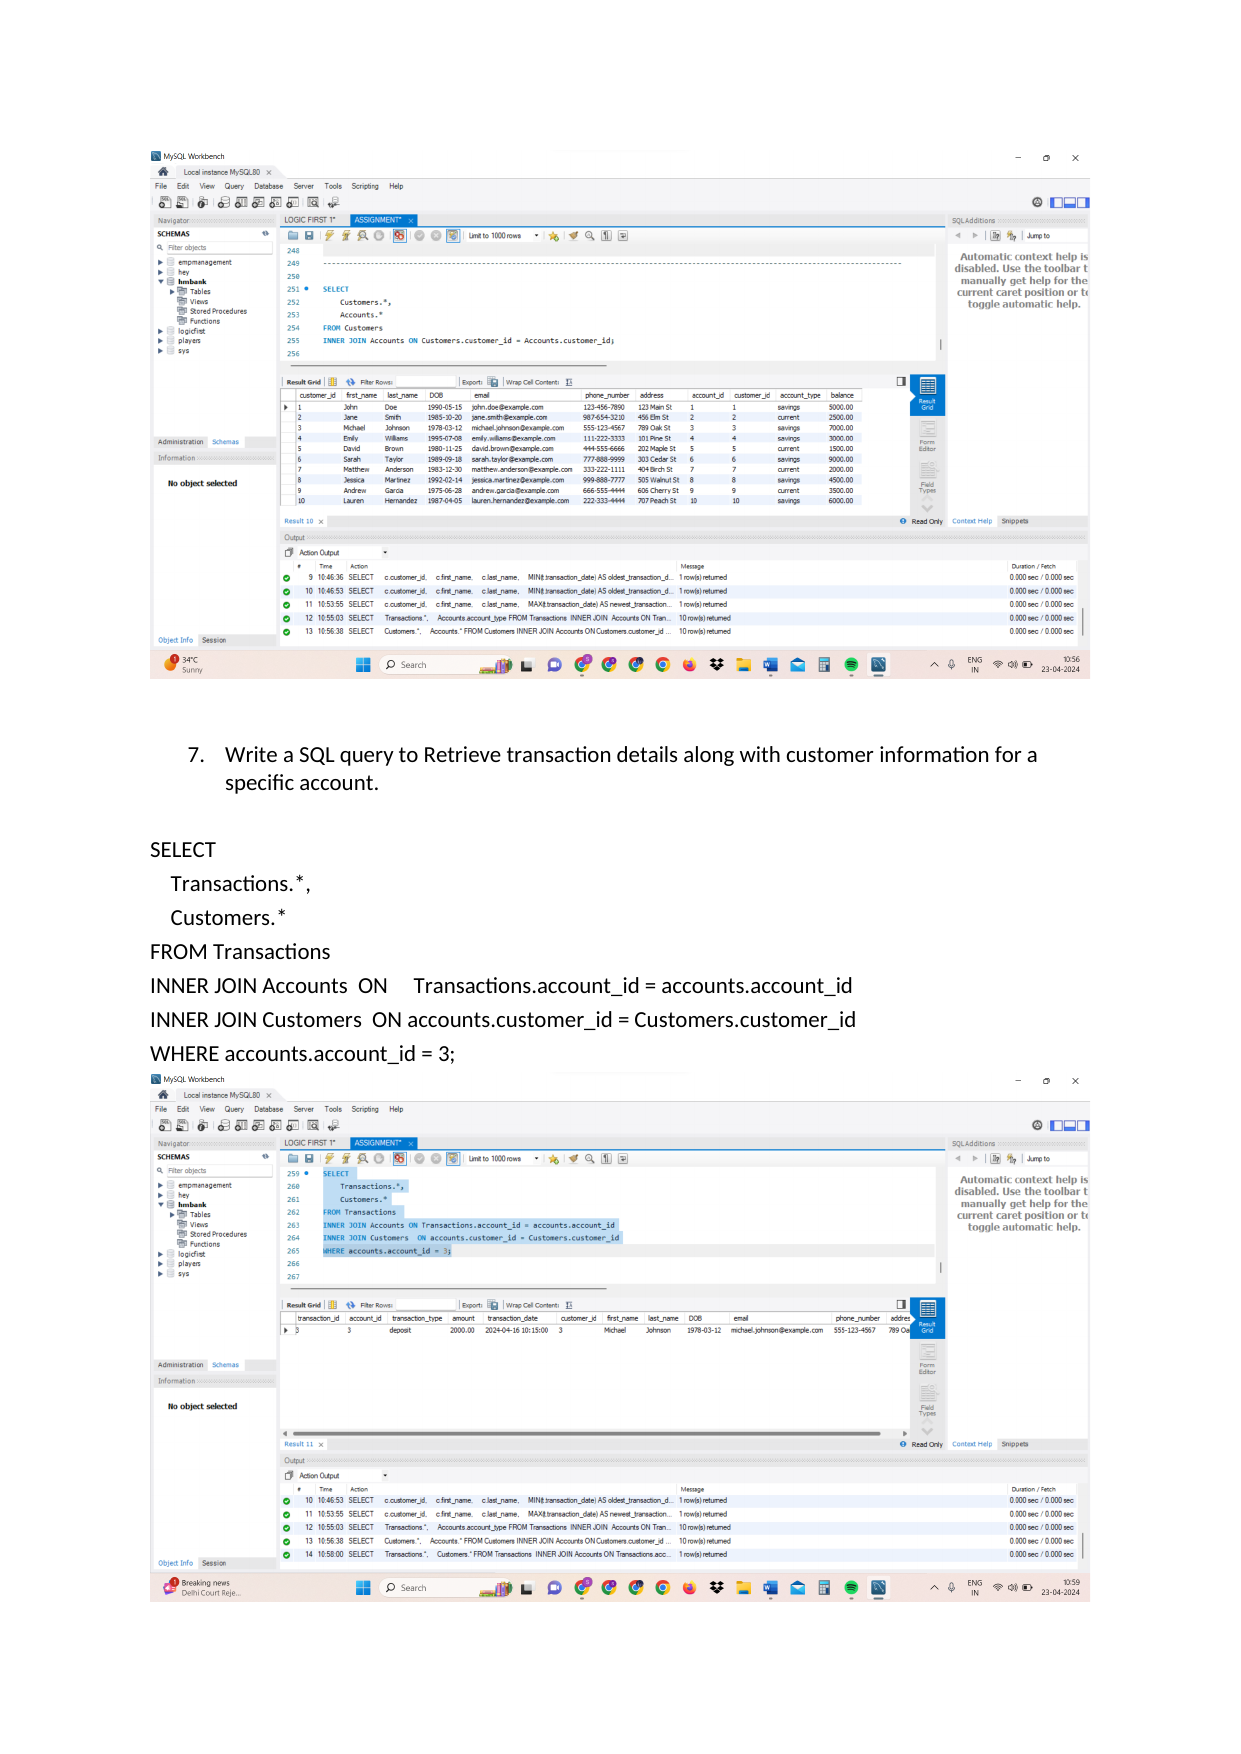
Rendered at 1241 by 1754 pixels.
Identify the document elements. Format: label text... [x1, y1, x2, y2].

picture [150, 150, 1091, 679]
text FROM Transactions [150, 937, 1090, 965]
list Write a SQL query to Retrieve transaction details along with customer information for a specific account. [187, 740, 1090, 796]
text WHERE accounts.account_id = 3; [150, 1039, 1090, 1067]
text SELECT [150, 836, 1090, 864]
text Transactions.*, [150, 869, 1090, 897]
text INNER JOIN Accounts ON Transactions.account_id = accounts.account_id [150, 971, 1090, 999]
text Customers.* [150, 903, 1090, 931]
text INNER JOIN Customers ON accounts.customer_id = Customers.customer_id [150, 1005, 1090, 1033]
picture [150, 1072, 1091, 1602]
